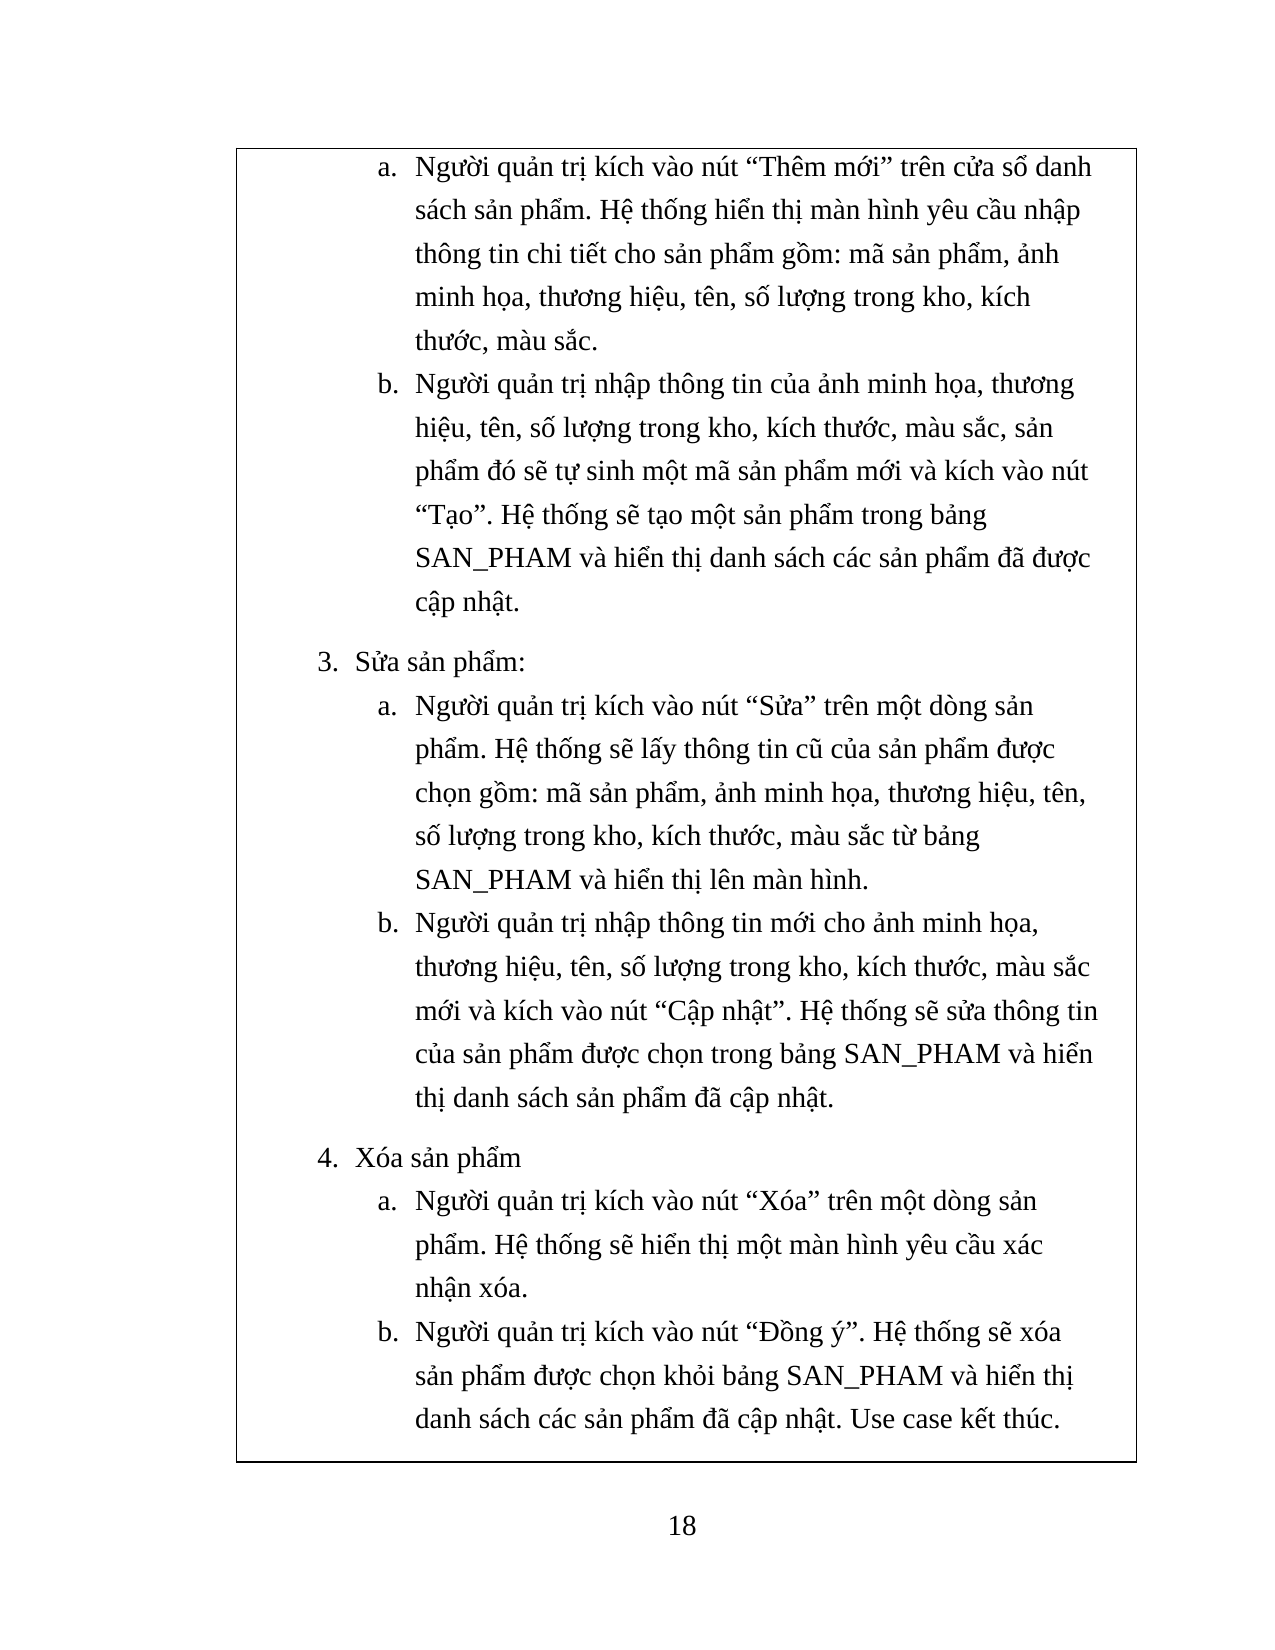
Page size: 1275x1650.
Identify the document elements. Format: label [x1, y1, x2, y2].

table_header [237, 149, 1136, 1461]
